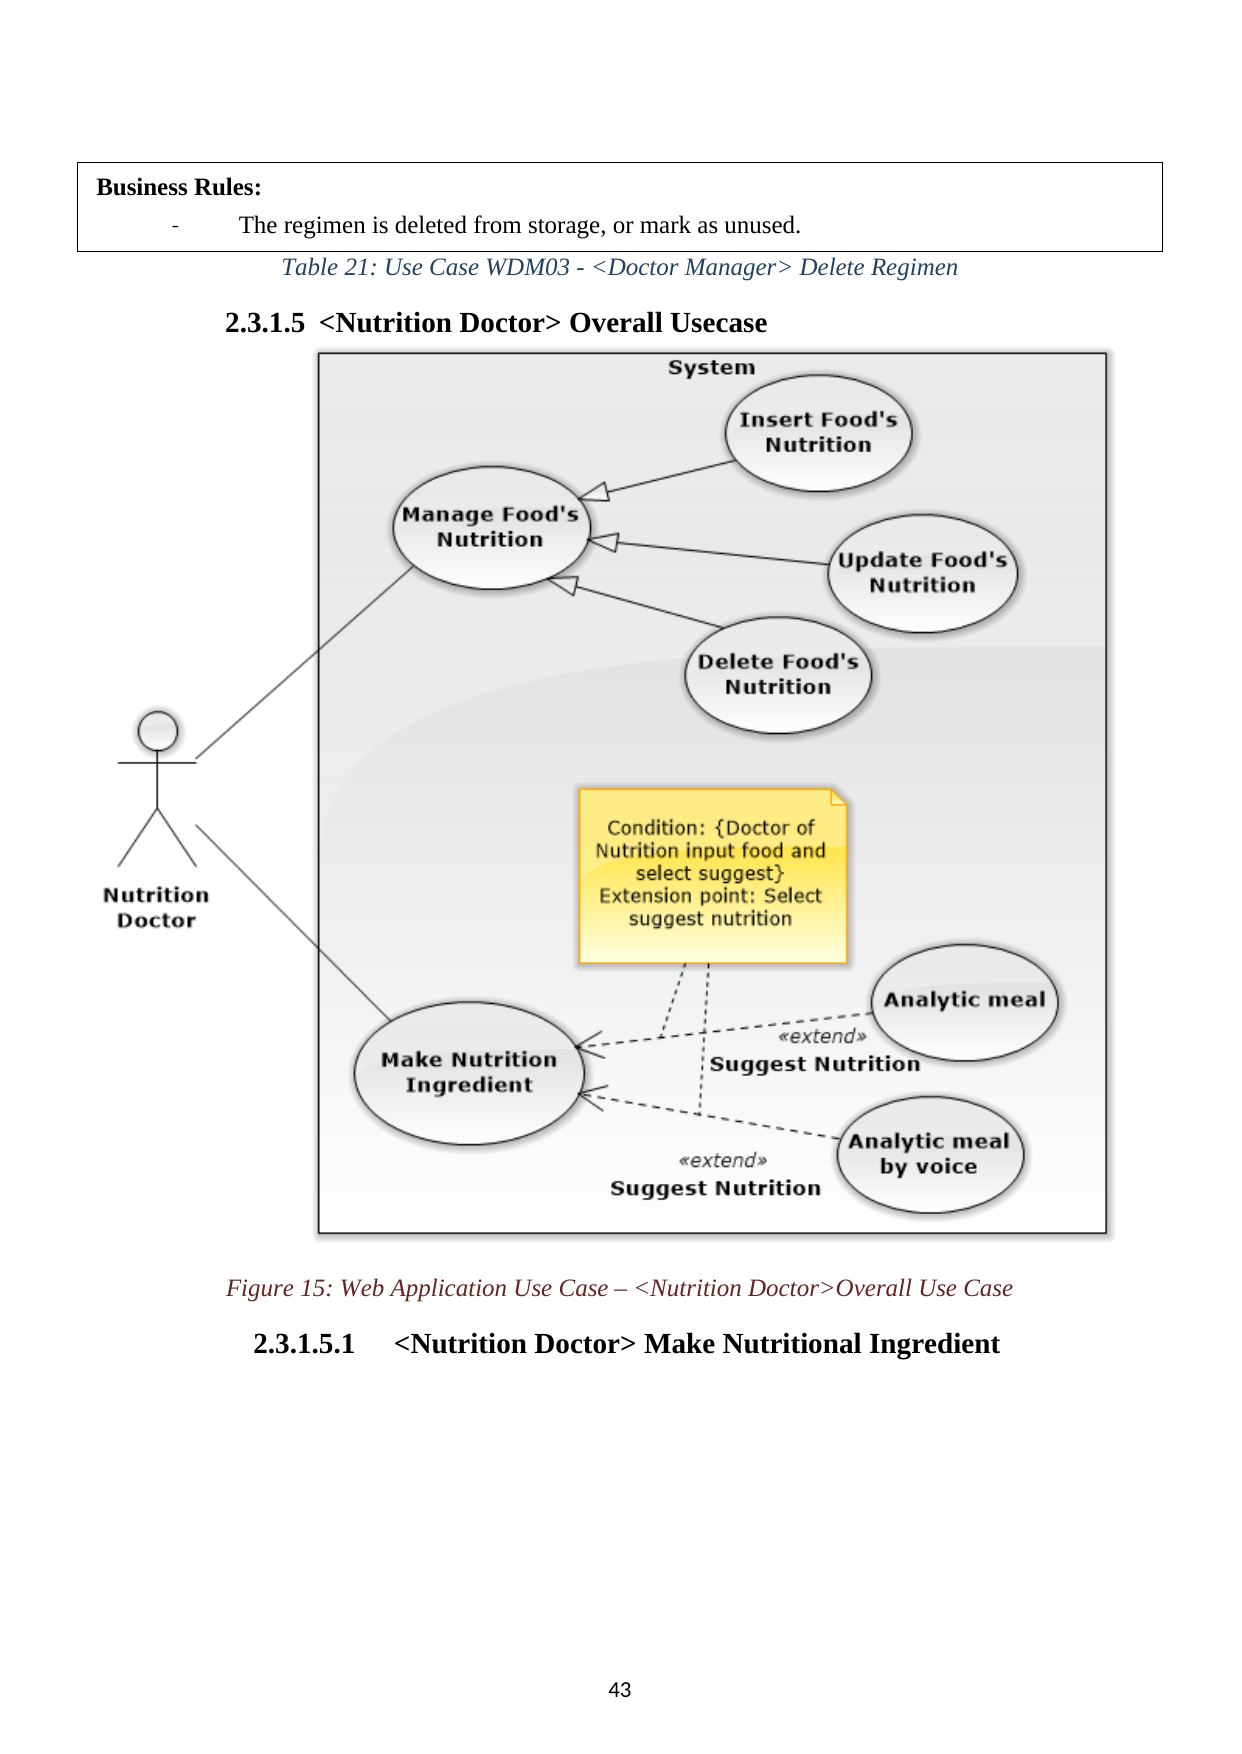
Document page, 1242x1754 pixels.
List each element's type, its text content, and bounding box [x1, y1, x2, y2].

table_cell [78, 163, 1162, 251]
subtitle <Nutrition Doctor> Make Nutritional Ingredient [253, 1327, 1146, 1360]
text Table 21: Use Case WDM03 - <Doctor Manager> Delete Regimen [94, 252, 1146, 280]
subtitle <Nutrition Doctor> Overall Usecase [225, 305, 1146, 339]
picture [93, 345, 1146, 1273]
text Figure 15: Web Application Use Case – <Nutrition Doctor>Overall Use Case [94, 1273, 1146, 1302]
